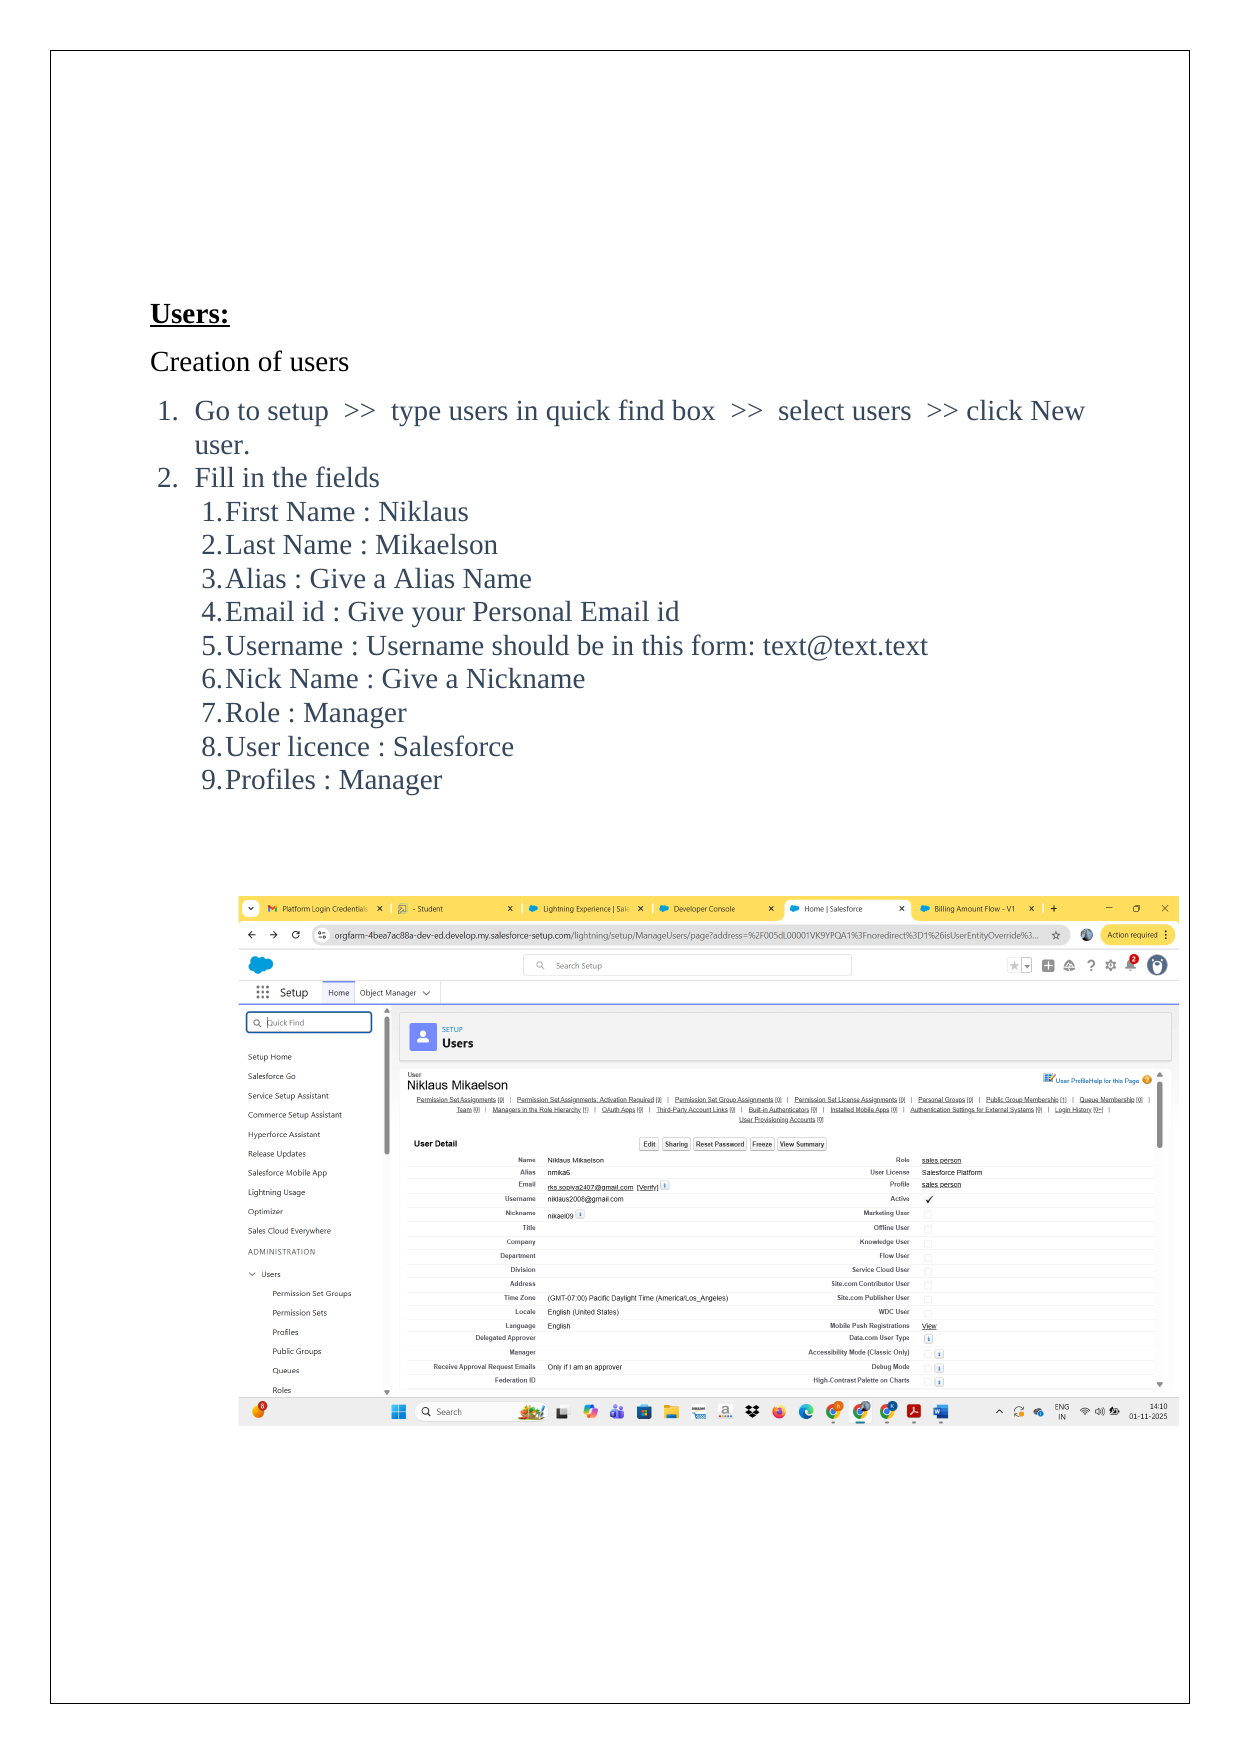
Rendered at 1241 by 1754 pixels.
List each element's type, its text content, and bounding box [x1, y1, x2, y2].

list First Name : Niklaus [201, 494, 1090, 527]
list Email id : Give your Personal Email id [201, 594, 1090, 628]
picture [238, 896, 1179, 1426]
list Alias : Give a Alias Name [201, 561, 1090, 594]
text Users: [150, 296, 1072, 329]
list Username : Username should be in this form: text@text.text [201, 628, 1090, 662]
list Fill in the fields [157, 460, 1090, 494]
list User licence : Salesforce [201, 729, 1090, 762]
list Go to setup >> type users in quick find box >> select users >> click New user. [157, 393, 1090, 460]
text Creation of users [150, 344, 1072, 378]
list Last Name : Mikaelson [201, 527, 1090, 561]
list Nick Name : Give a Nickname [201, 662, 1090, 695]
list Role : Manager [201, 695, 1090, 729]
list Profiles : Manager [201, 762, 1090, 796]
